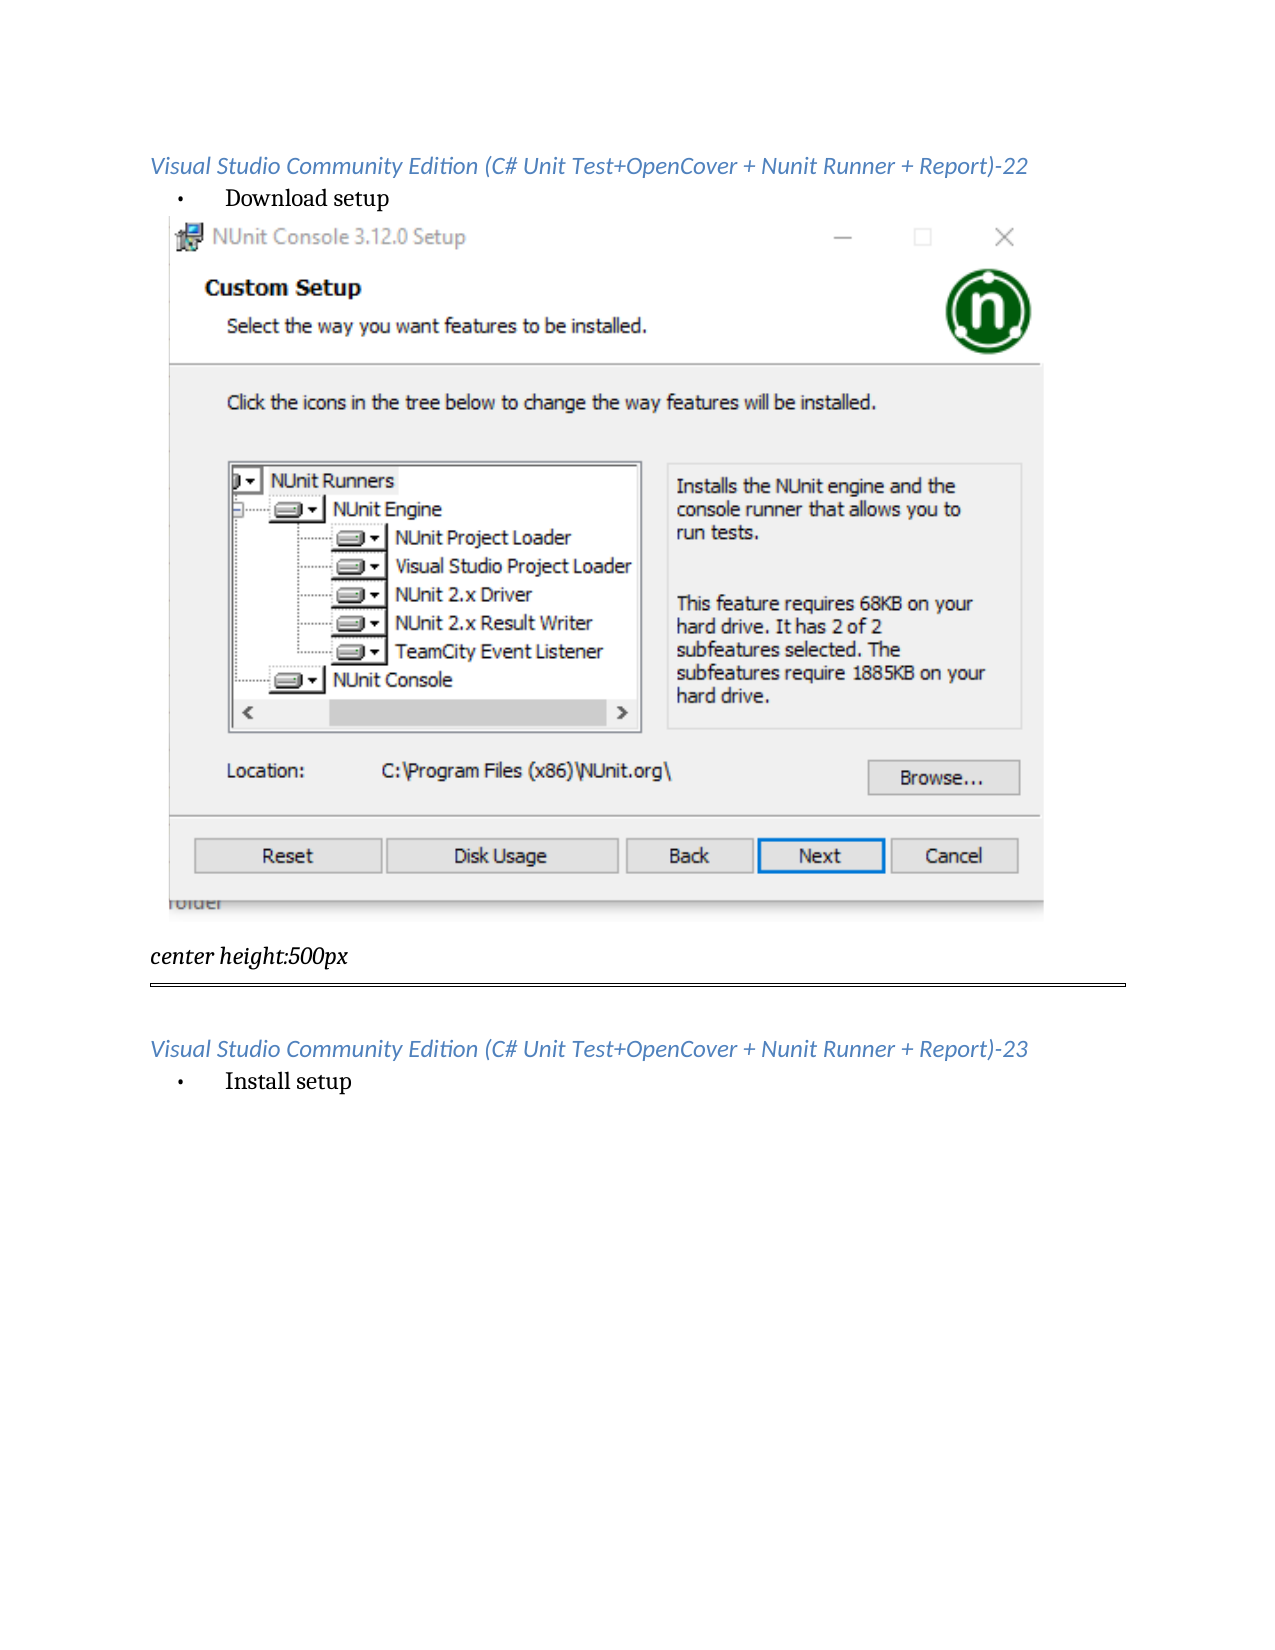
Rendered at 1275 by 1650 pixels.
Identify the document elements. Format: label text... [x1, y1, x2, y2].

subtitle Visual Studio Community Edition (C# Unit Test+OpenCover + Nunit Runner + Report)-22 [150, 150, 1125, 181]
text center height:500px [150, 942, 1125, 971]
subtitle Visual Studio Community Edition (C# Unit Test+OpenCover + Nunit Runner + Report)-23 [150, 1033, 1125, 1063]
list Download setup [175, 184, 1125, 213]
picture [168, 216, 1044, 922]
list Install setup [175, 1067, 1125, 1096]
